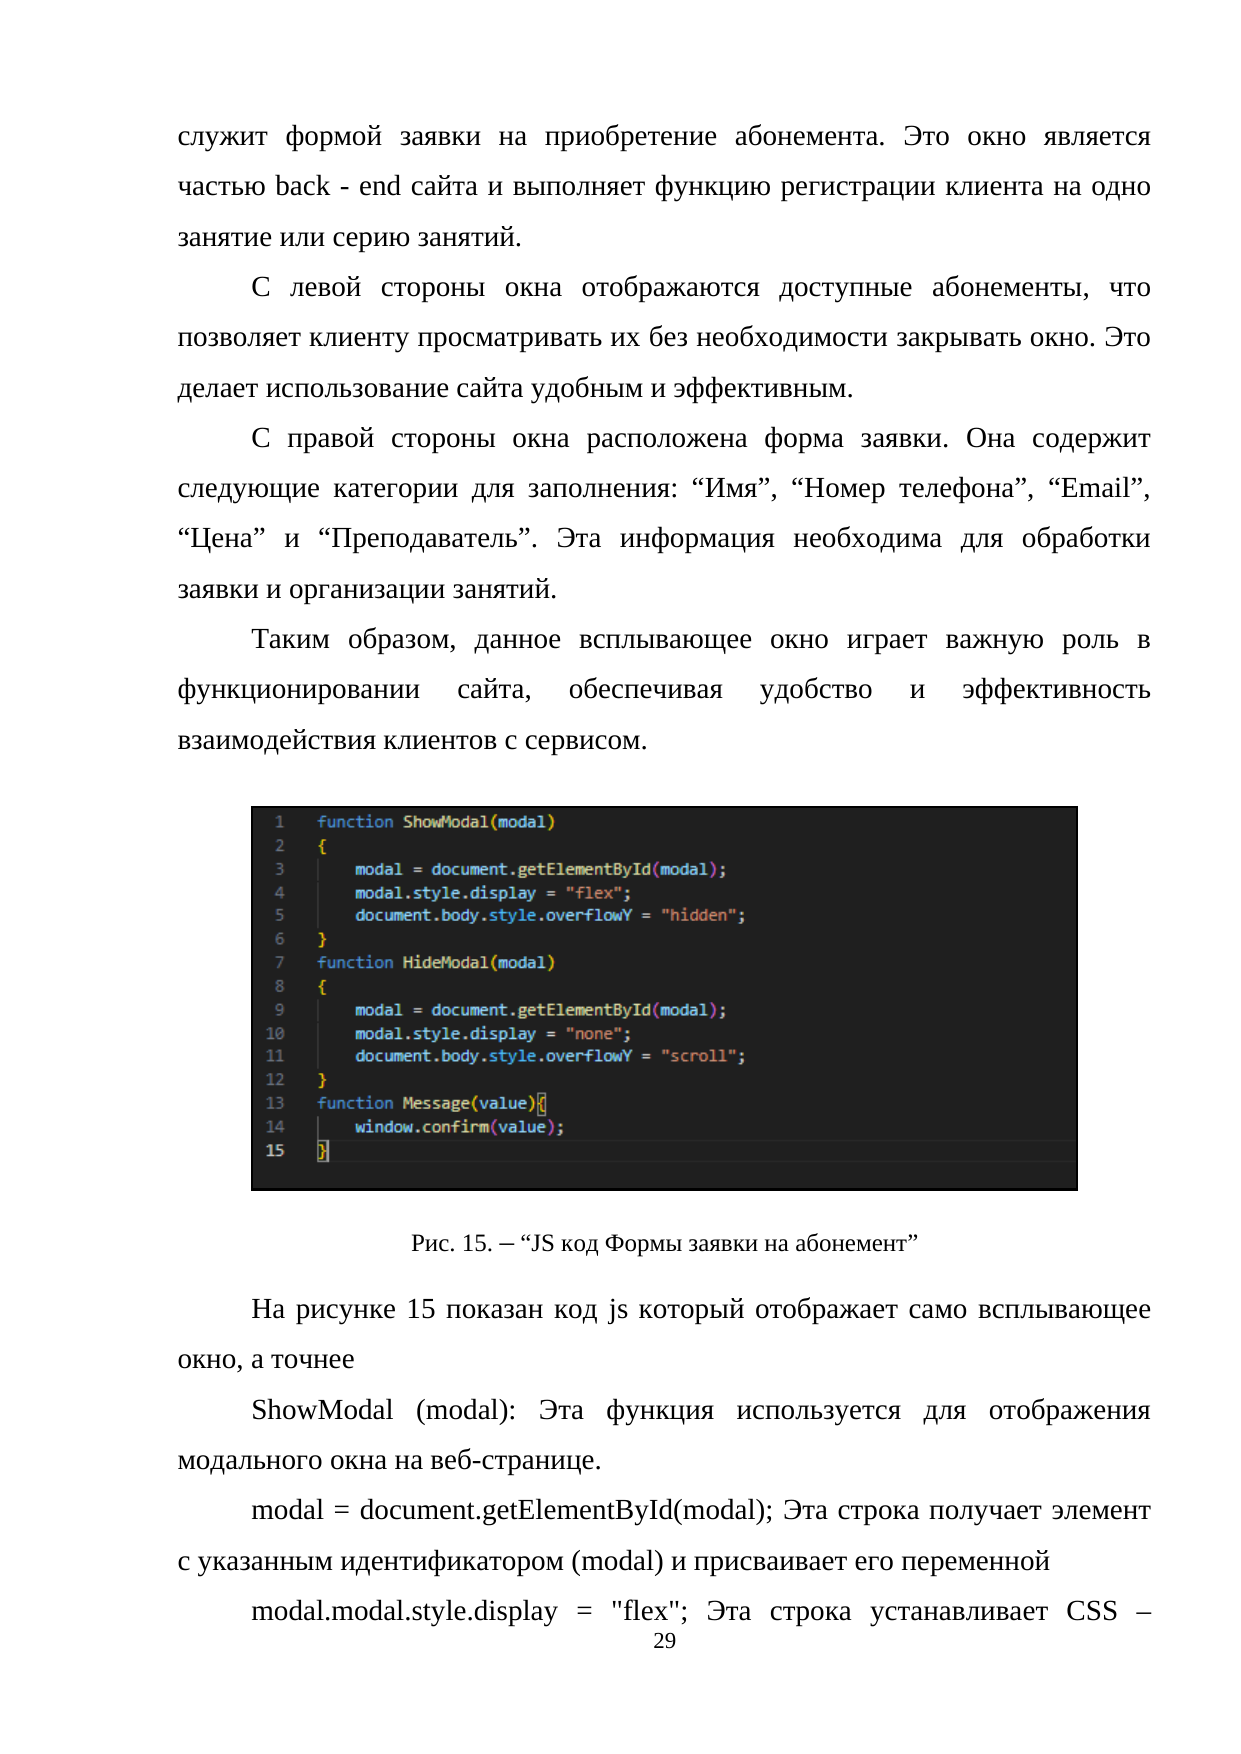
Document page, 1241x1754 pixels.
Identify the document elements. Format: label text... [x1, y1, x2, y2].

text modal = document.getElementById(modal); Эта строка получает элемент с указанным идентификатором (modal) и присваивает его переменной [177, 1492, 1152, 1576]
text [177, 1593, 1152, 1627]
text Таким образом, данное всплывающее окно играет важную роль в функционировании сайта, обеспечивая удобство и эффективность взаимодействия клиентов с сервисом. [177, 621, 1152, 755]
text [177, 118, 1152, 252]
picture [253, 808, 1076, 1188]
text С левой стороны окна отображаются доступные абонементы, что позволяет клиенту просматривать их без необходимости закрывать окно. Это делает использование сайта удобным и эффективным. [177, 269, 1152, 403]
text На рисунке 15 показан код js который отображает само всплывающее окно, а точнее [177, 1291, 1152, 1375]
text Рис. 15. – “JS код Формы заявки на абонемент” [177, 1224, 1152, 1258]
text С правой стороны окна расположена форма заявки. Она содержит следующие категории для заполнения: “Имя”, “Номер телефона”, “Email”, “Цена” и “Преподаватель”. Эта информация необходима для обработки заявки и организации занятий. [177, 420, 1152, 604]
text ShowModal (modal): Эта функция используется для отображения модального окна на веб-странице. [177, 1392, 1152, 1476]
